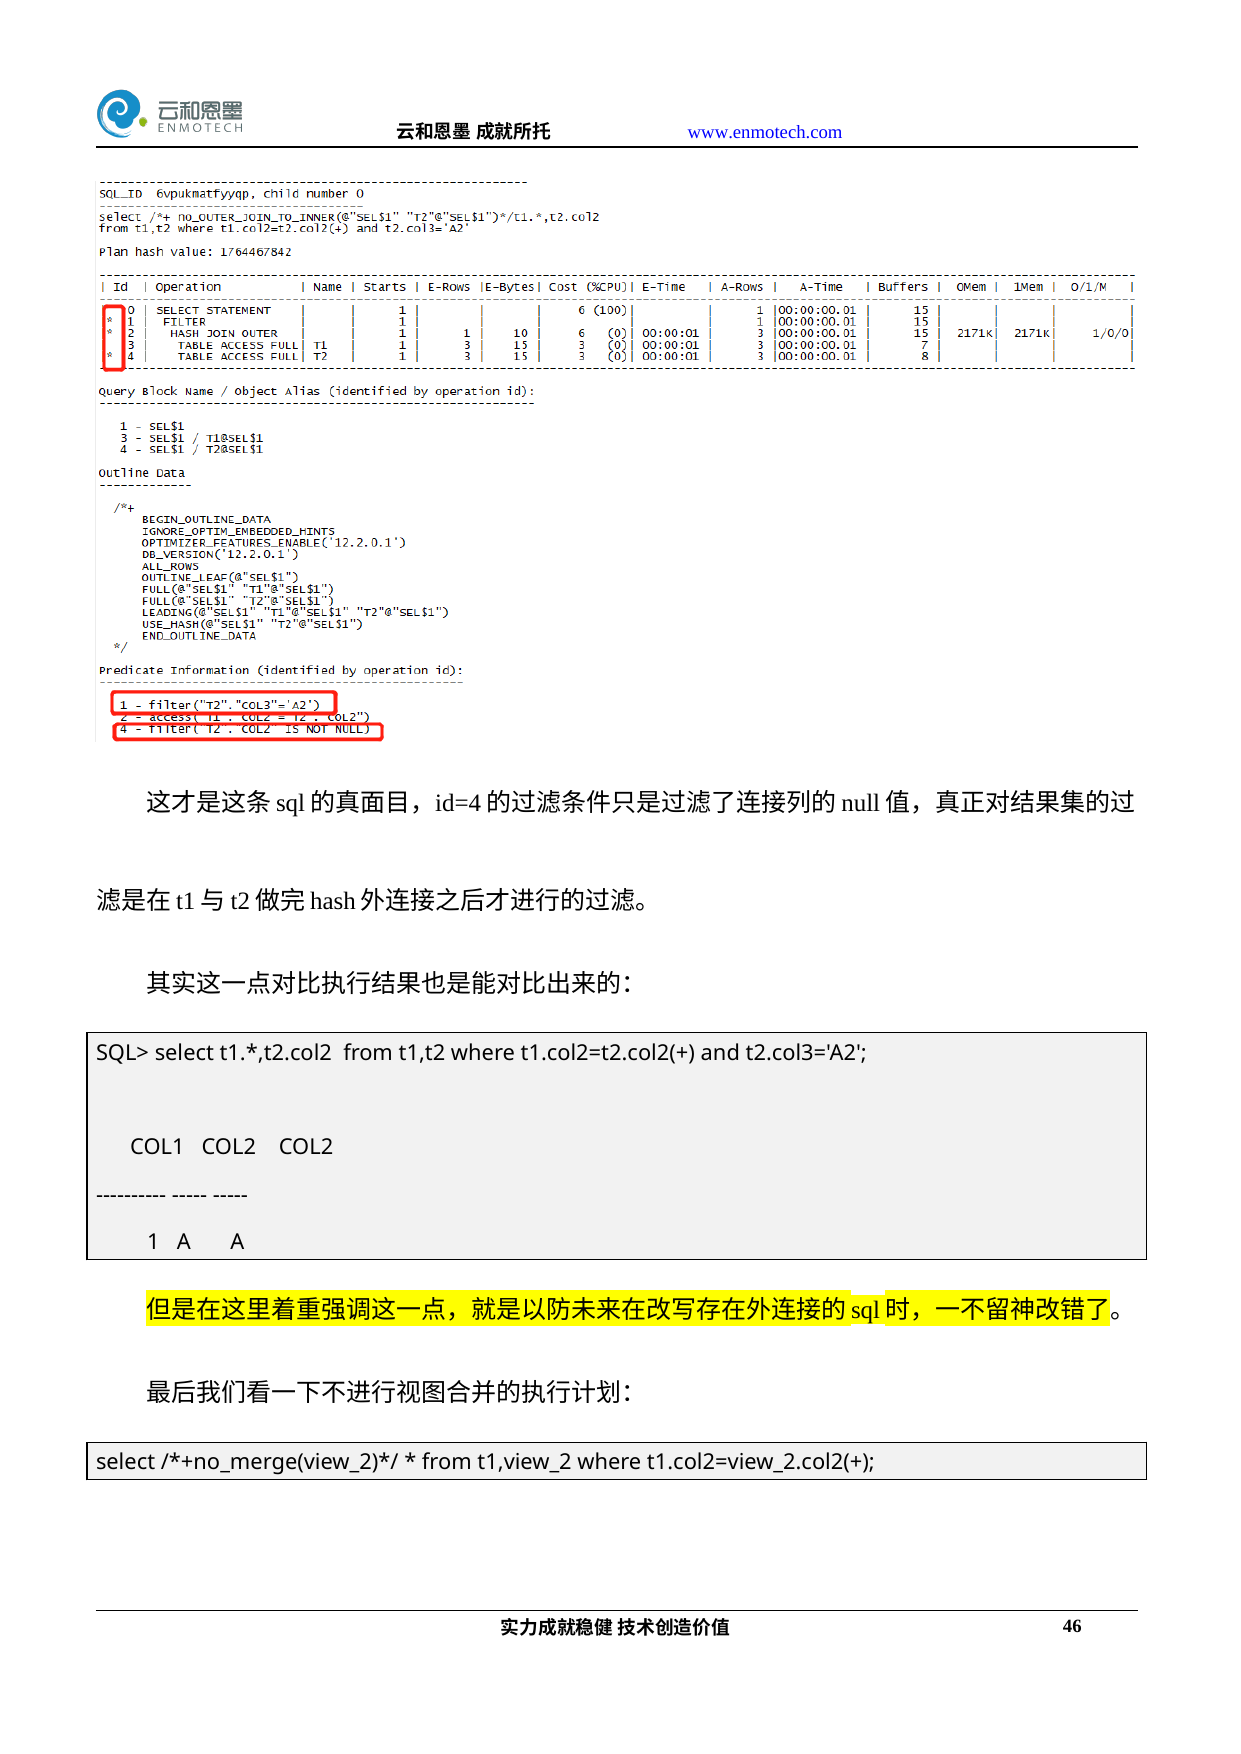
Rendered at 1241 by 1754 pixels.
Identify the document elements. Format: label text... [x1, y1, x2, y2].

text 最后我们看一下不进行视图合并的执行计划： [96, 1358, 1138, 1423]
text 其实这一点对比执行结果也是能对比出来的： [96, 949, 1138, 1014]
picture [95, 88, 245, 139]
text COL1 COL2 COL2 [88, 1127, 1146, 1162]
text ---------- ----- ----- [88, 1174, 1146, 1210]
text 这才是这条sql的真面目，id=4的过滤条件只是过滤了连接列的null值，真正对结果集的过滤是在t1与t2做完hash外连接之后才进行的过滤。 [96, 768, 1138, 931]
text SQL> select t1.*,t2.col2 from t1,t2 where t1.col2=t2.col2(+) and t2.col3='A2'; [88, 1033, 1146, 1068]
text select /*+no_merge(view_2)*/ * from t1,view_2 where t1.col2=view_2.col2(+); [88, 1443, 1146, 1479]
text 但是在这里着重强调这一点，就是以防未来在改写存在外连接的sql时，一不留神改错了。 [96, 1275, 1138, 1340]
picture [95, 181, 1139, 742]
text 1 A A [88, 1222, 1146, 1259]
